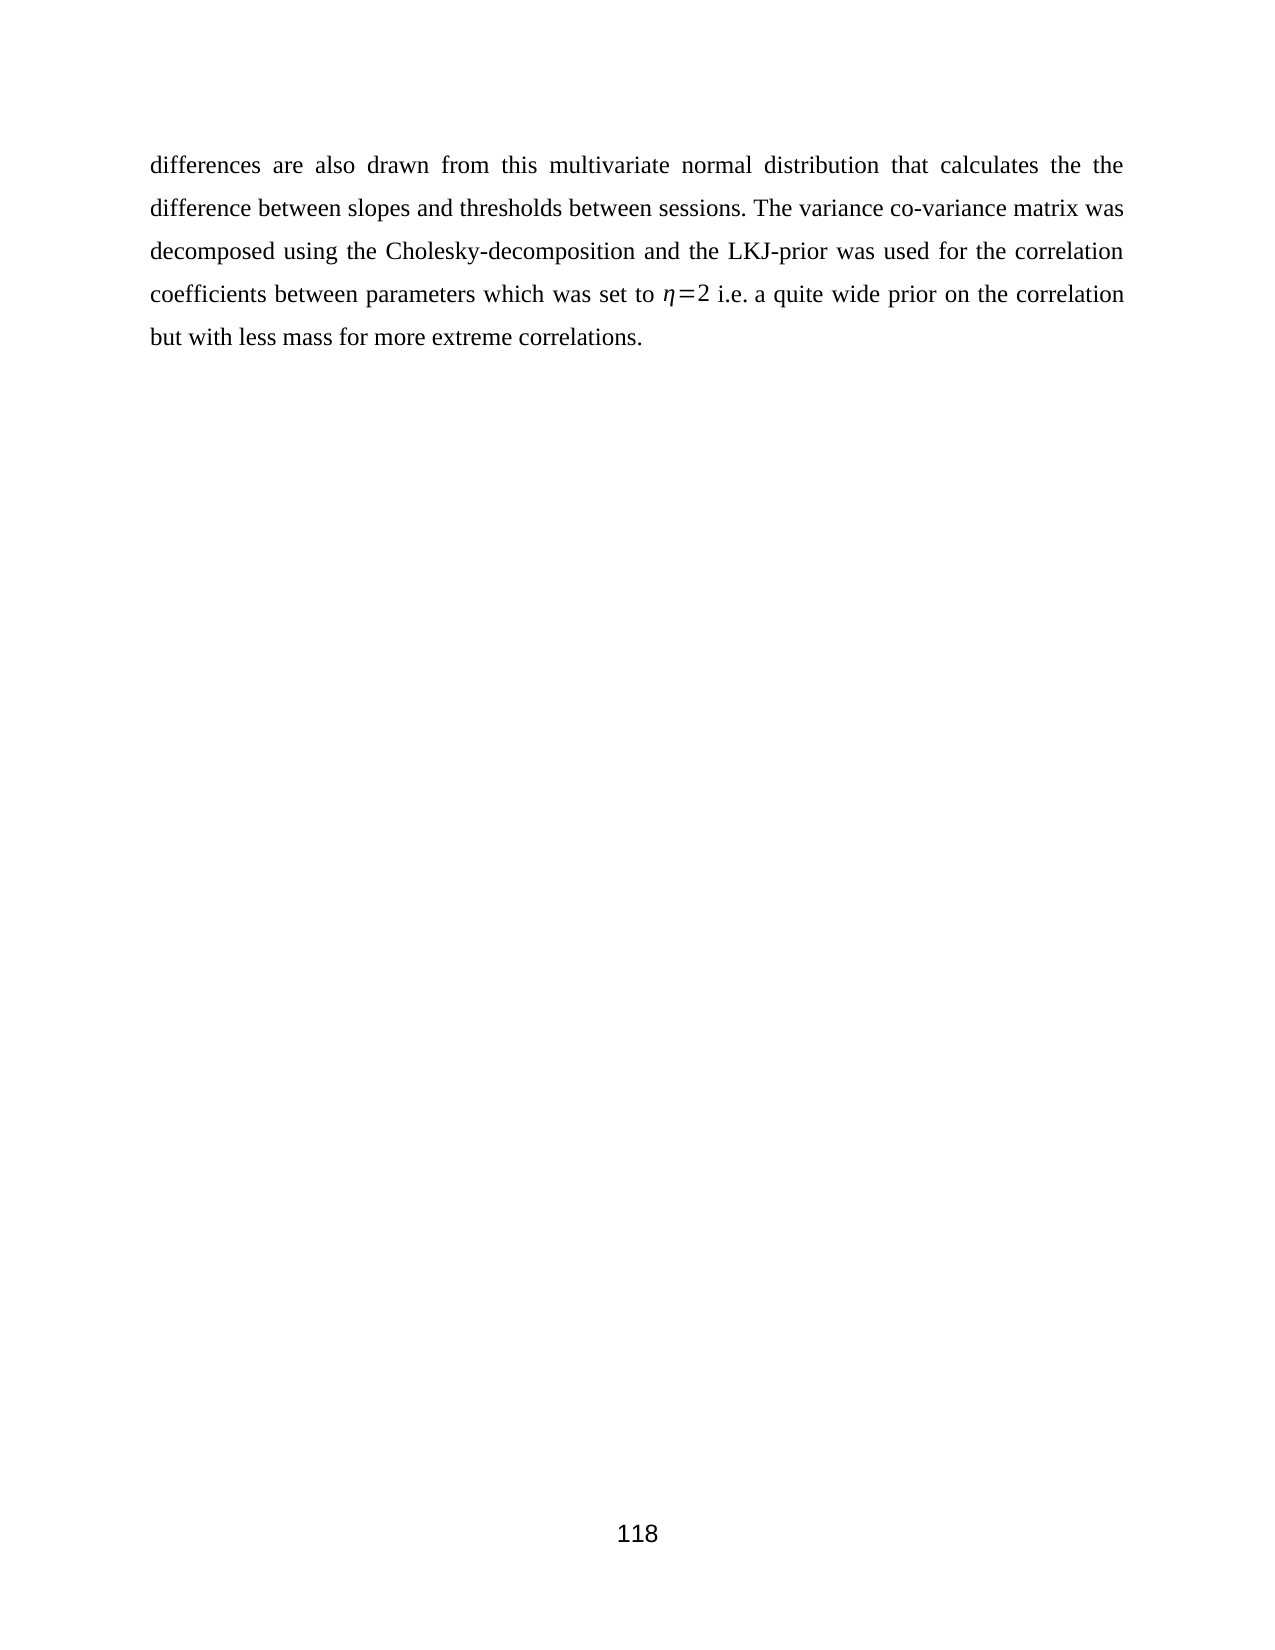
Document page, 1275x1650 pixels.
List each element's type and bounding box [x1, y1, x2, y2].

text [150, 150, 1125, 351]
